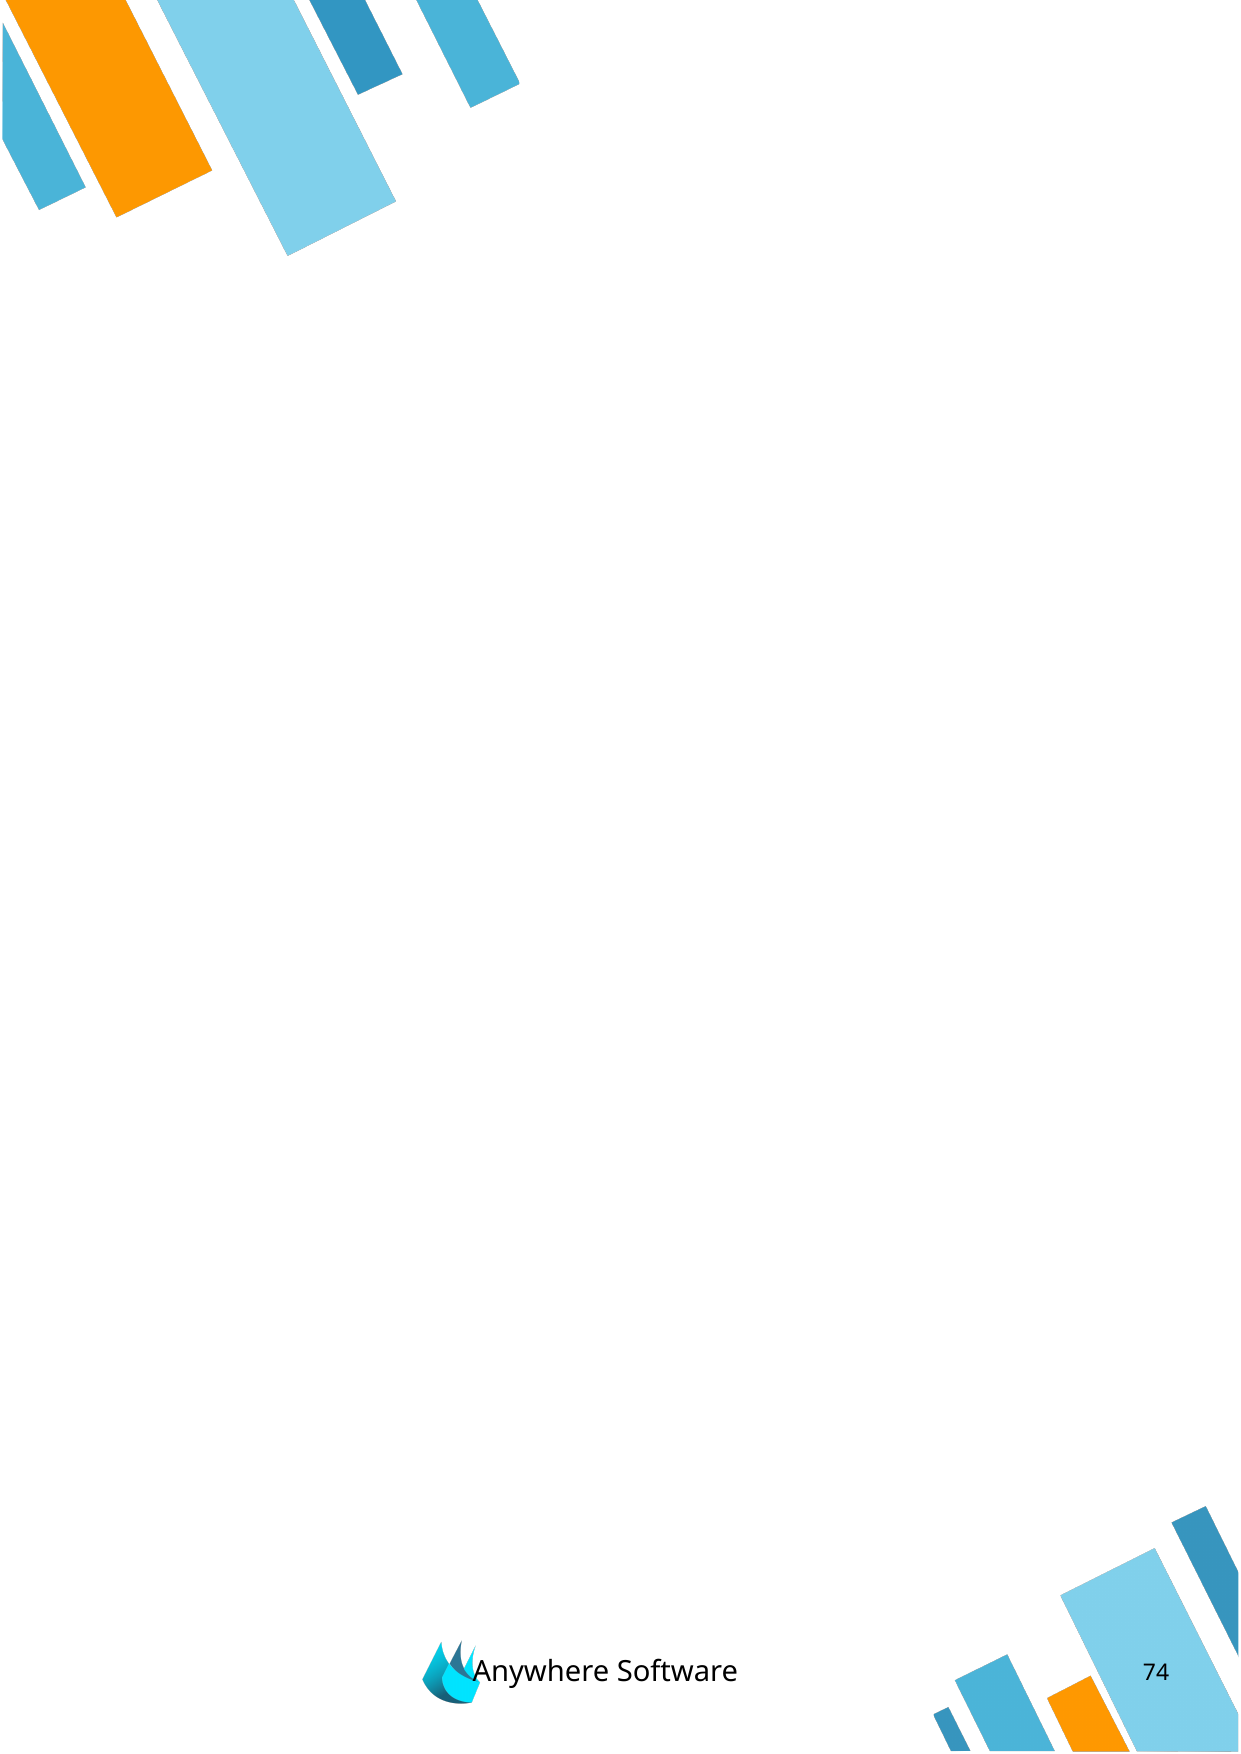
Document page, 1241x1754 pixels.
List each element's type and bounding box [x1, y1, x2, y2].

picture [933, 1506, 1239, 1752]
picture [2, 0, 520, 256]
picture [422, 1640, 481, 1704]
